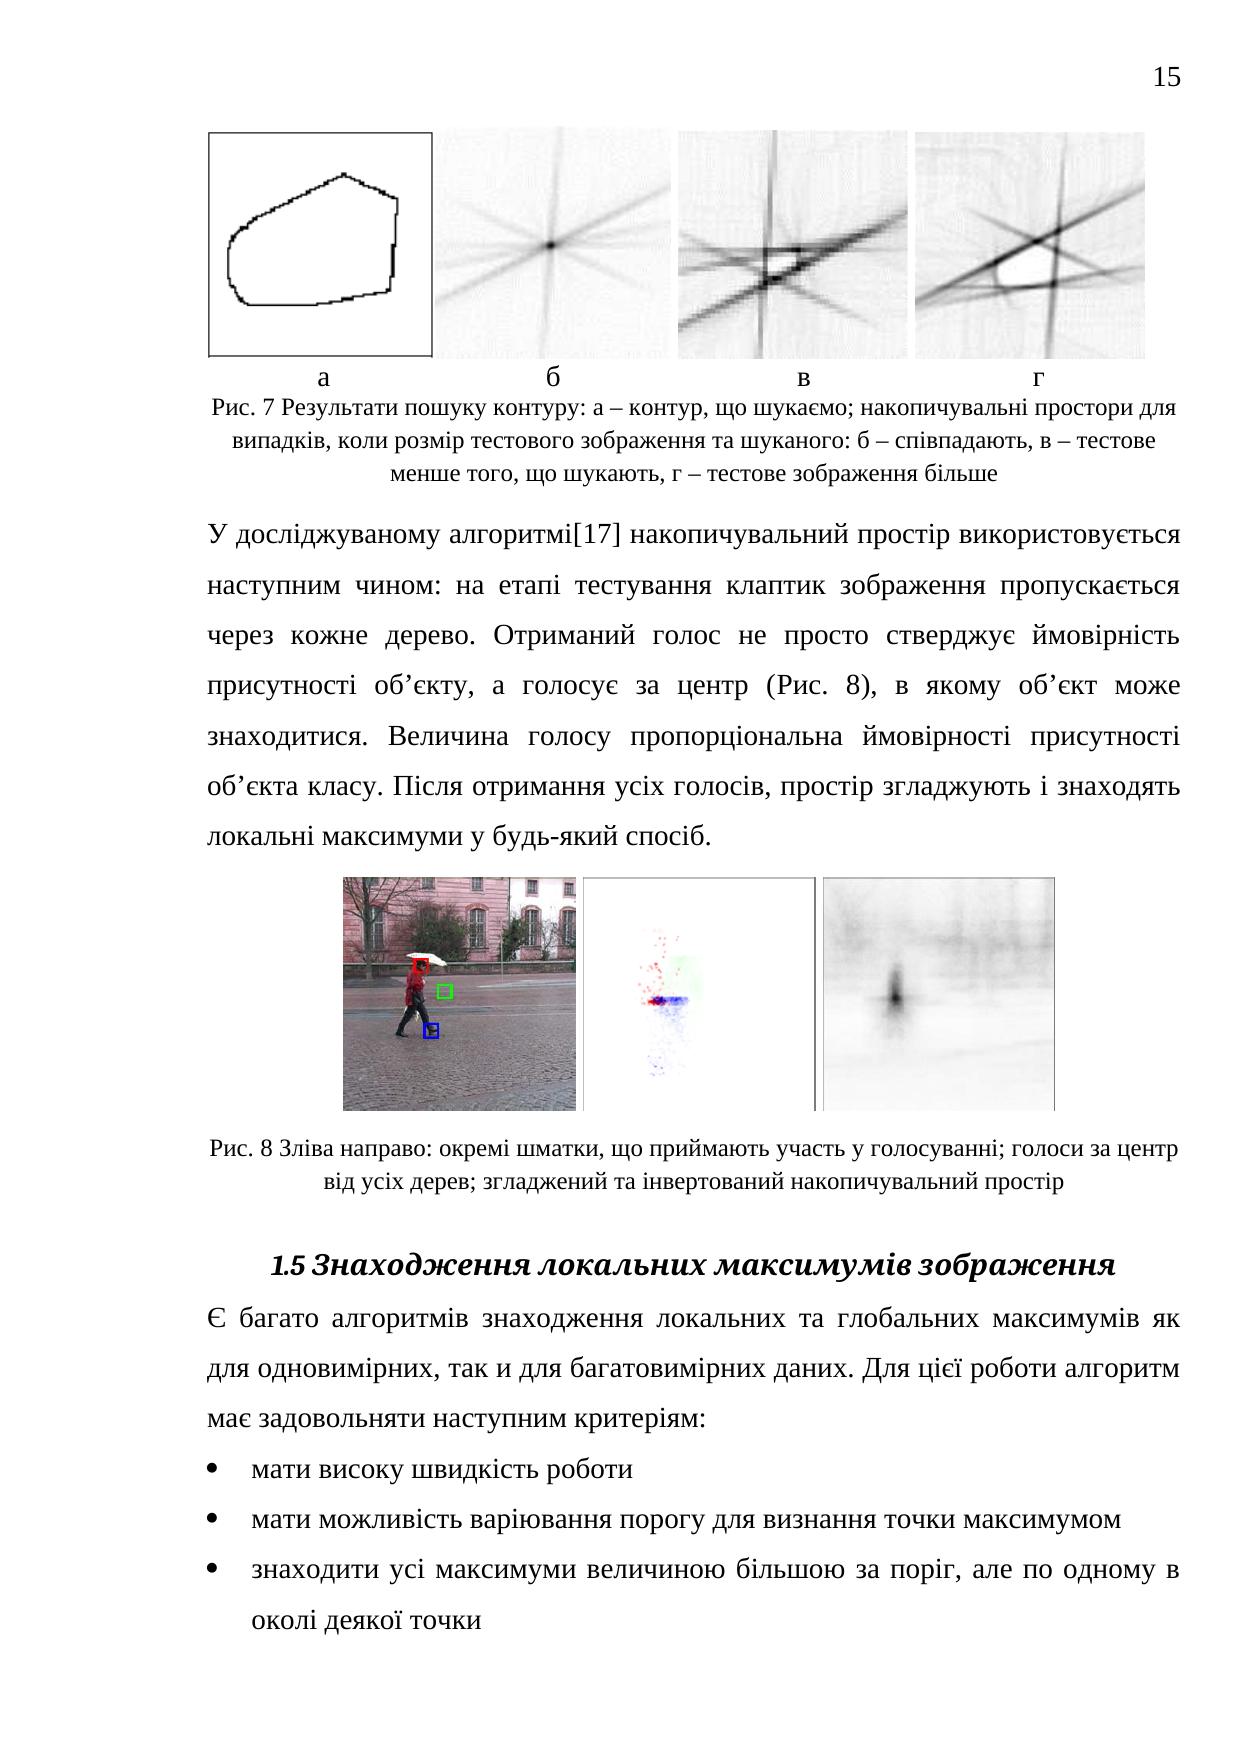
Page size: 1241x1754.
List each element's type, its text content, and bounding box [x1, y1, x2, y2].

list знаходити усі максимуми величиною більшою за поріг, але по одному в околі деякої точки [207, 1552, 1181, 1636]
subtitle 1.5 Знаходження локальних максимумів зображення [207, 1249, 1181, 1283]
text Є багато алгоритмів знаходження локальних та глобальних максимумів як для одновимірних, так и для багатовимірних даних. Для цієї роботи алгоритм має задовольняти наступним критеріям: [207, 1300, 1181, 1434]
picture [329, 868, 1059, 1117]
list мати високу швидкість роботи [207, 1451, 1181, 1484]
picture [206, 130, 435, 359]
text а б в г [207, 359, 1181, 392]
list мати можливість варіювання порогу для визнання точки максимумом [207, 1501, 1181, 1535]
